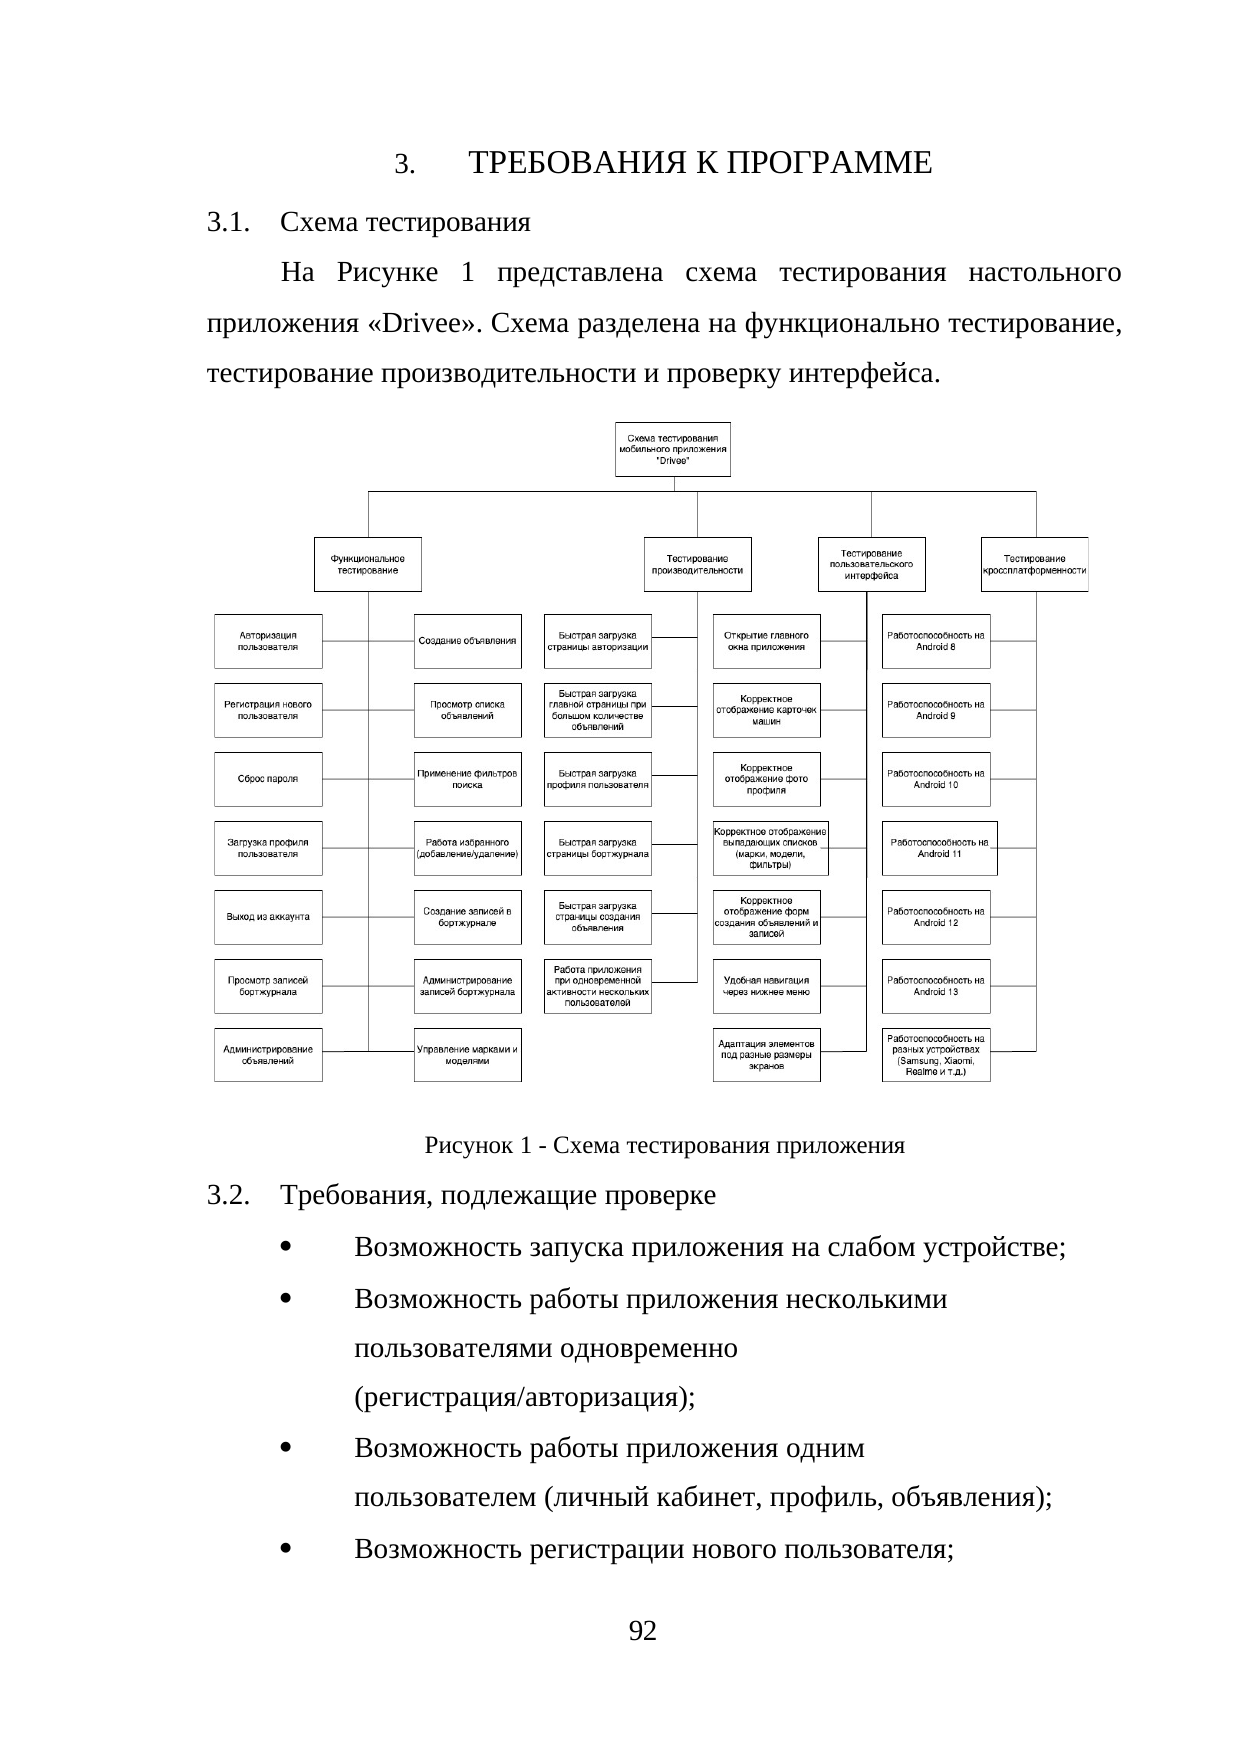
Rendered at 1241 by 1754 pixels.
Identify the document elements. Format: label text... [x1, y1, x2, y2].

list Возможность запуска приложения на слабом устройстве; [281, 1229, 1196, 1262]
text На Рисунке 1 представлена схема тестирования настольного приложения «Drivee». Схема разделена на функционально тестирование, тестирование производительности и проверку интерфейса. [207, 254, 1122, 389]
list Требования, подлежащие проверке [207, 1177, 1196, 1211]
list Возможность работы приложения одним пользователем (личный кабинет, профиль, объявления); [281, 1430, 1054, 1513]
text Рисунок 1 - Схема тестирования приложения [204, 1130, 1126, 1158]
subtitle Схема тестирования [207, 204, 1196, 237]
subtitle ТРЕБОВАНИЯ К ПРОГРАММЕ [394, 142, 1196, 180]
picture [214, 422, 1089, 1082]
list Возможность работы приложения несколькими пользователями одновременно (регистрация/авторизация); [281, 1281, 1087, 1413]
list Возможность регистрации нового пользователя; [281, 1531, 1196, 1565]
